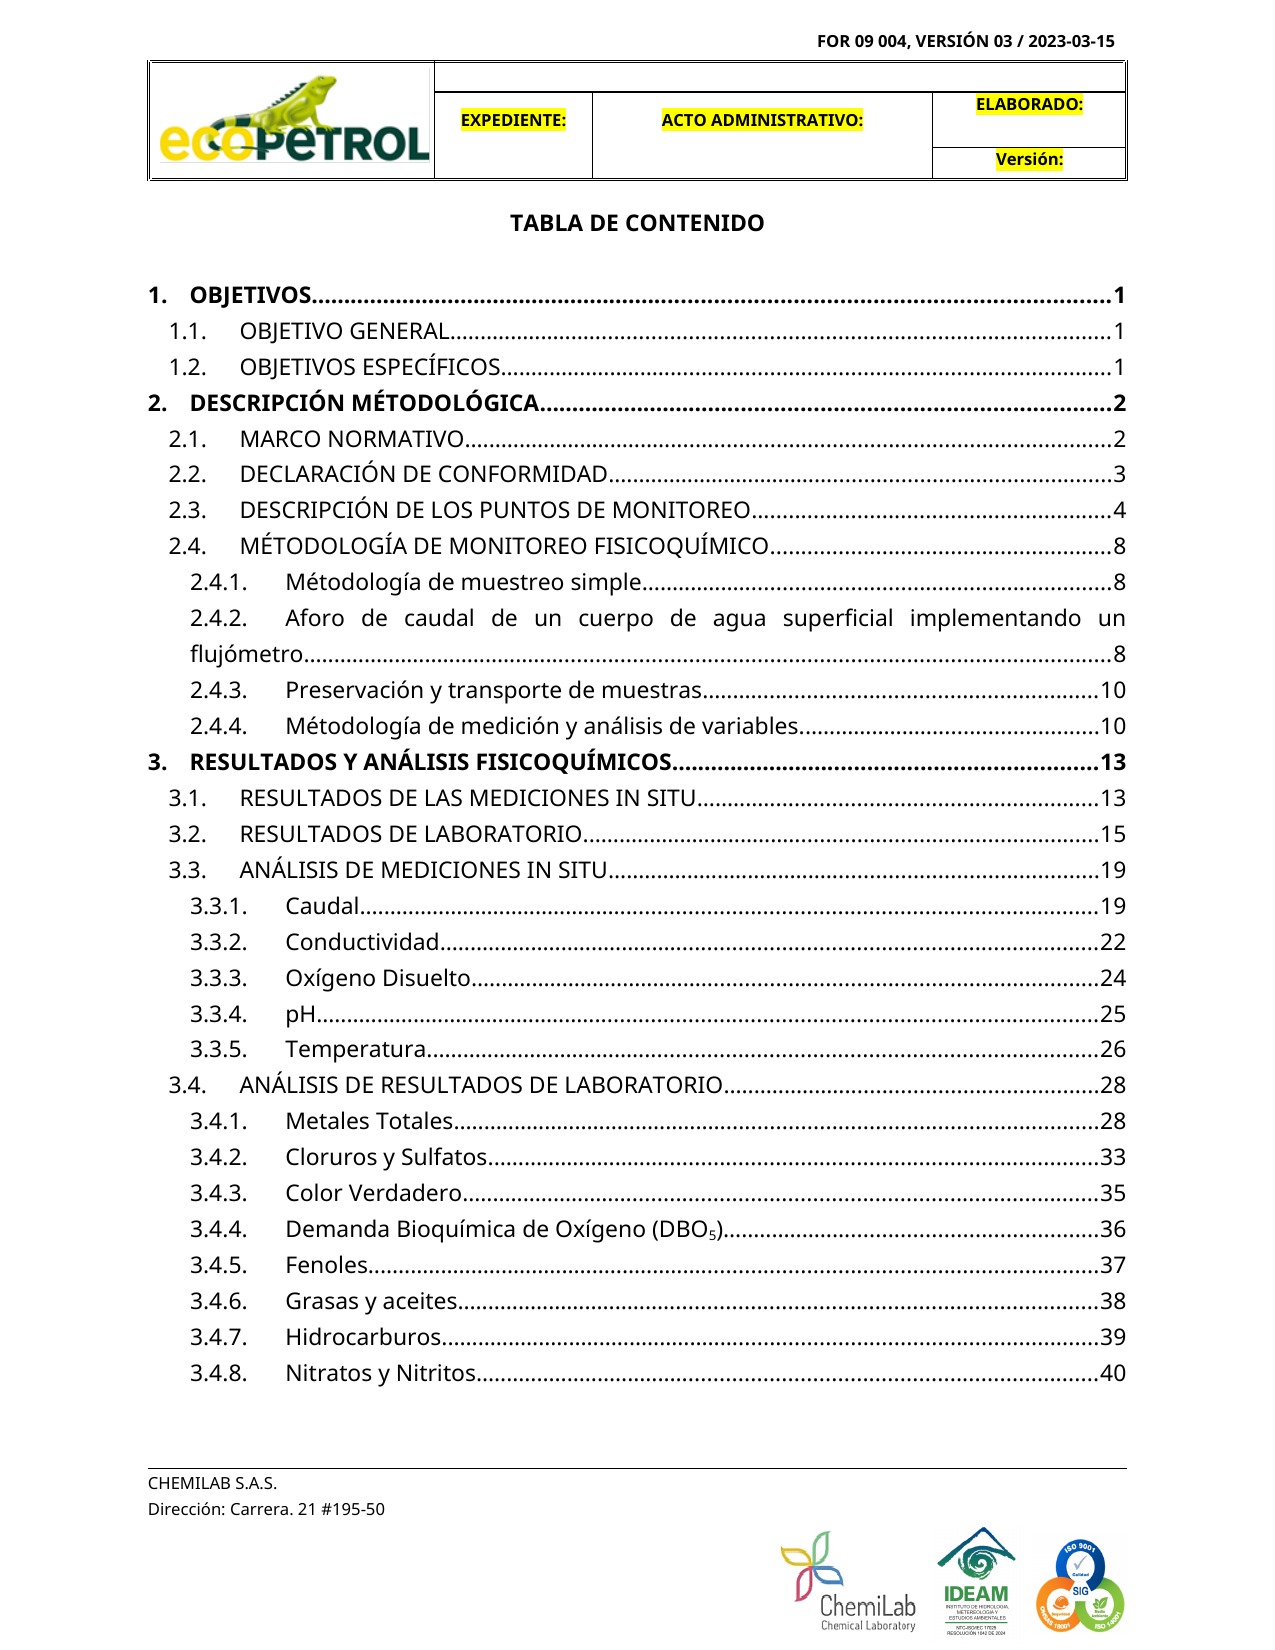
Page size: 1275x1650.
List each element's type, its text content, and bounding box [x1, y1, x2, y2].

picture [1032, 1534, 1128, 1636]
picture [159, 68, 432, 165]
picture [775, 1523, 1024, 1647]
text TABLA DE CONTENIDO [148, 207, 1127, 238]
